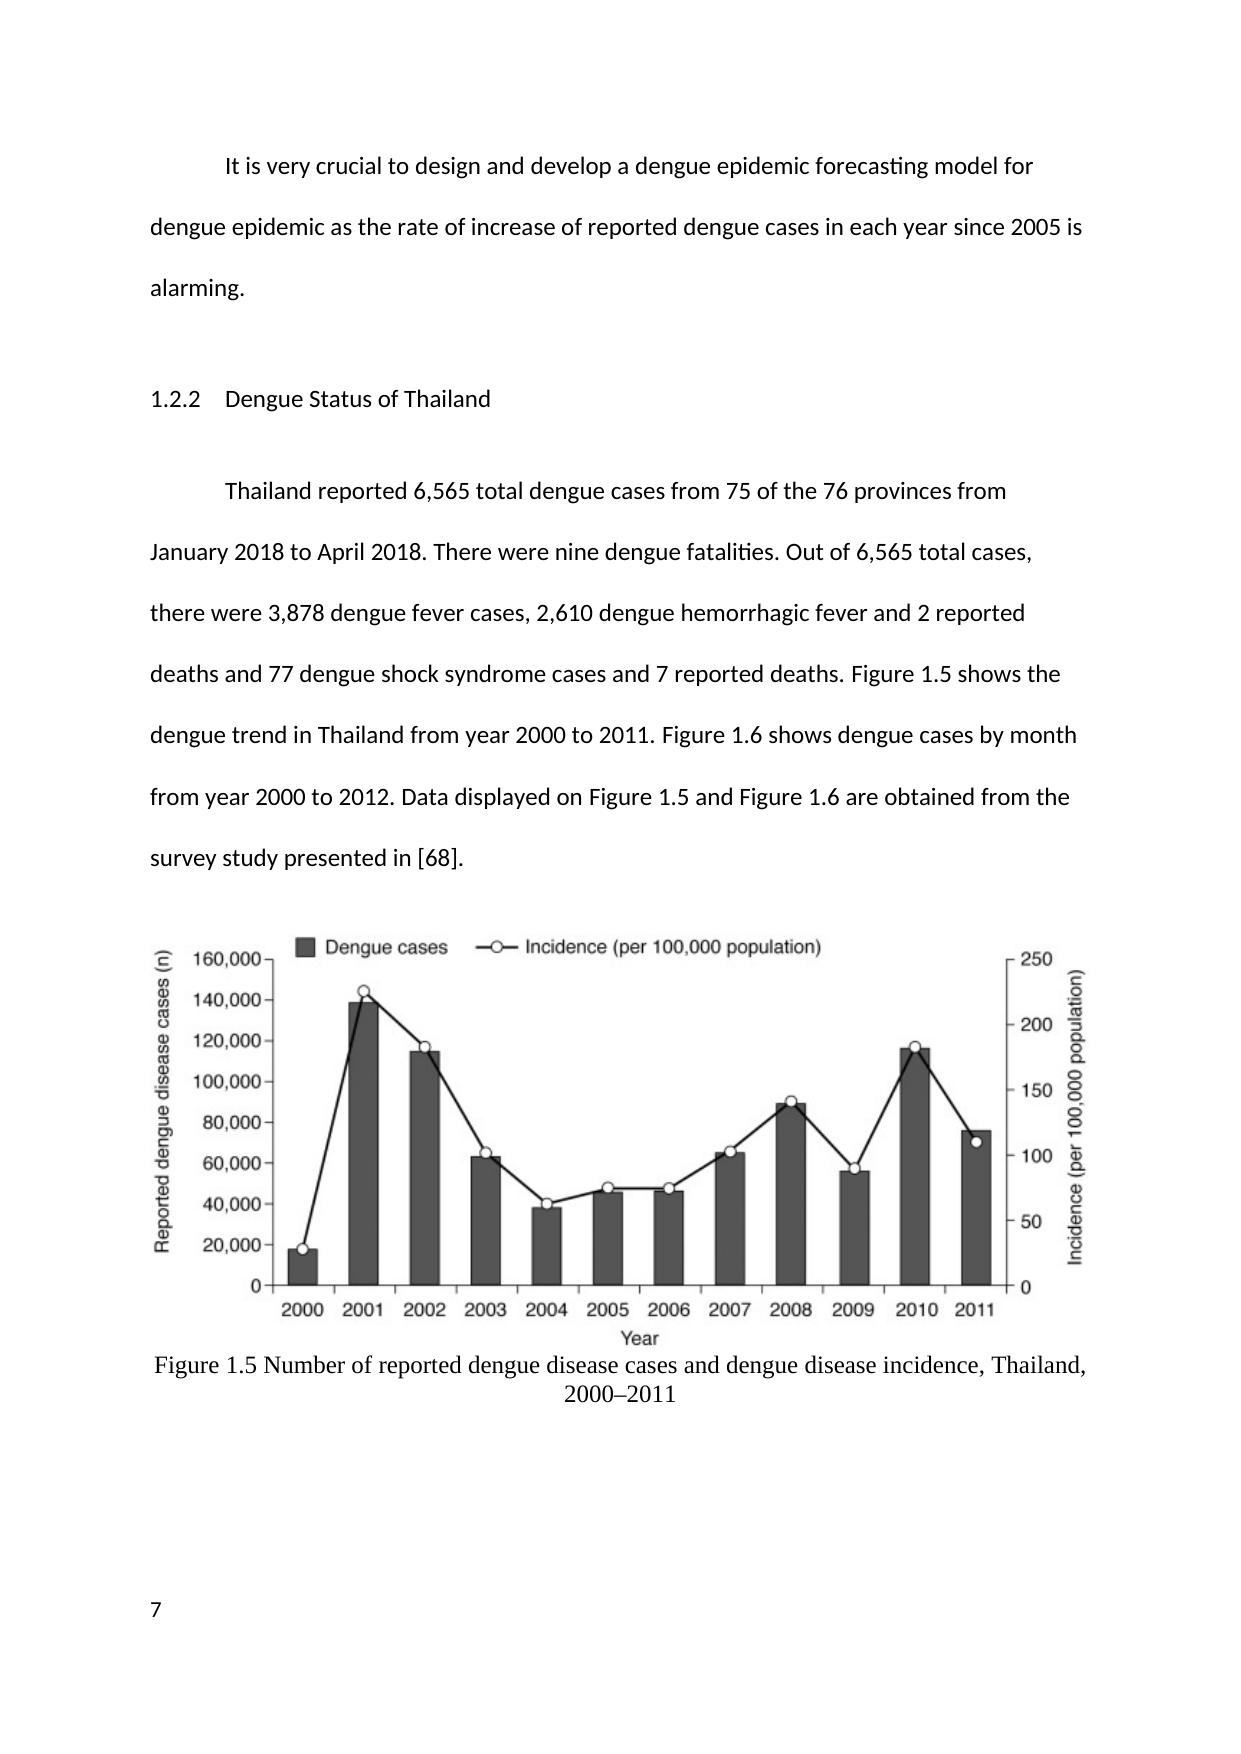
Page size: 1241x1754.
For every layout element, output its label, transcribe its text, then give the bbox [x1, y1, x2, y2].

text It is very crucial to design and develop a dengue epidemic forecasting model for dengue epidemic as the rate of increase of reported dengue cases in each year since 2005 is alarming. [150, 150, 1090, 303]
text Figure . Number of reported dengue disease cases and dengue disease incidence, Thailand, 2000–2011 [150, 1351, 1090, 1408]
text 1.2.2 Dengue Status of Thailand [150, 383, 1090, 414]
text Thailand reported 6,565 total dengue cases from 75 of the 76 provinces from January 2018 to April 2018. There were nine dengue fatalities. Out of 6,565 total cases, there were 3,878 dengue fever cases, 2,610 dengue hemorrhagic fever and 2 reported deaths and 77 dengue shock syndrome cases and 7 reported deaths. Figure 1.5 shows the dengue trend in Thailand from year 2000 to 2011. Figure 1.6 shows dengue cases by month from year 2000 to 2012. Data displayed on Figure 1.5 and Figure 1.6 are obtained from the survey study presented in [68]. [150, 475, 1090, 872]
picture [150, 933, 1091, 1351]
